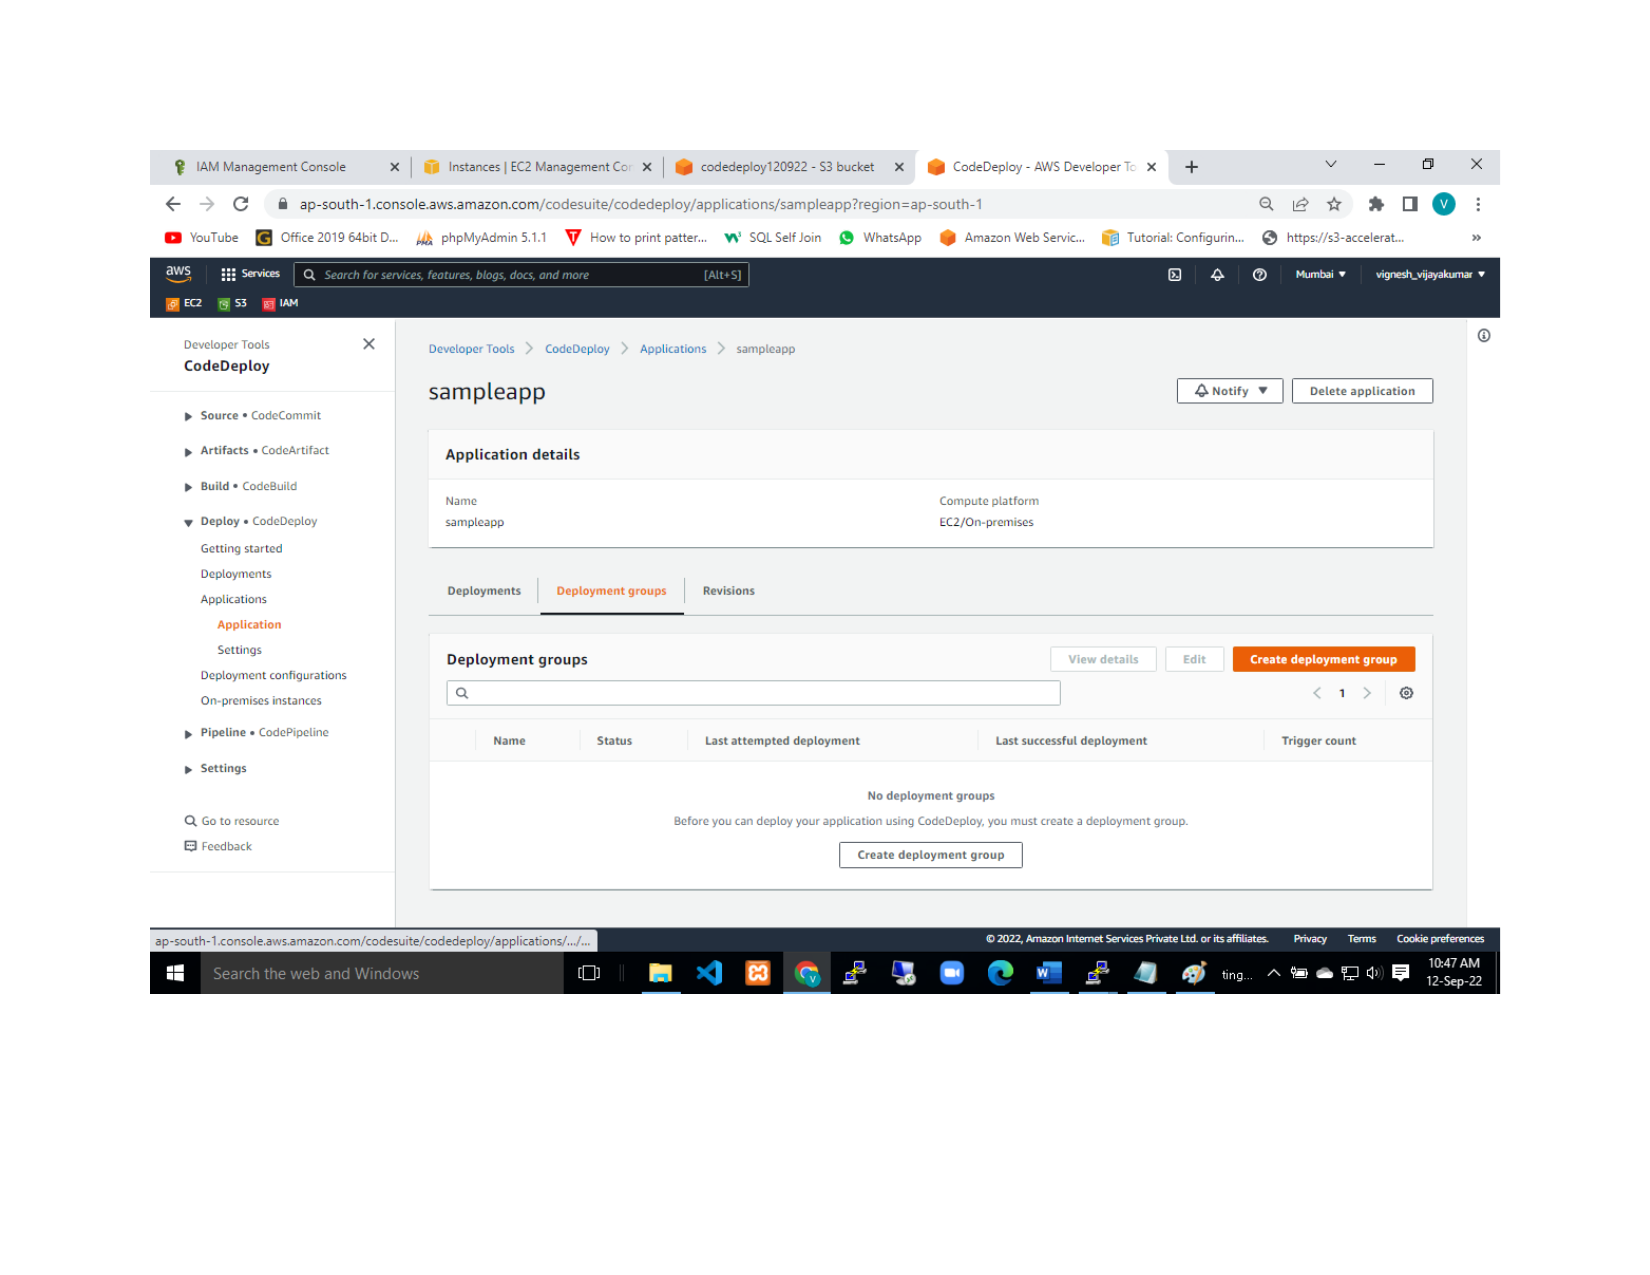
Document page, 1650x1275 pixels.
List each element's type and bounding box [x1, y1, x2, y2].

picture [150, 150, 1500, 994]
